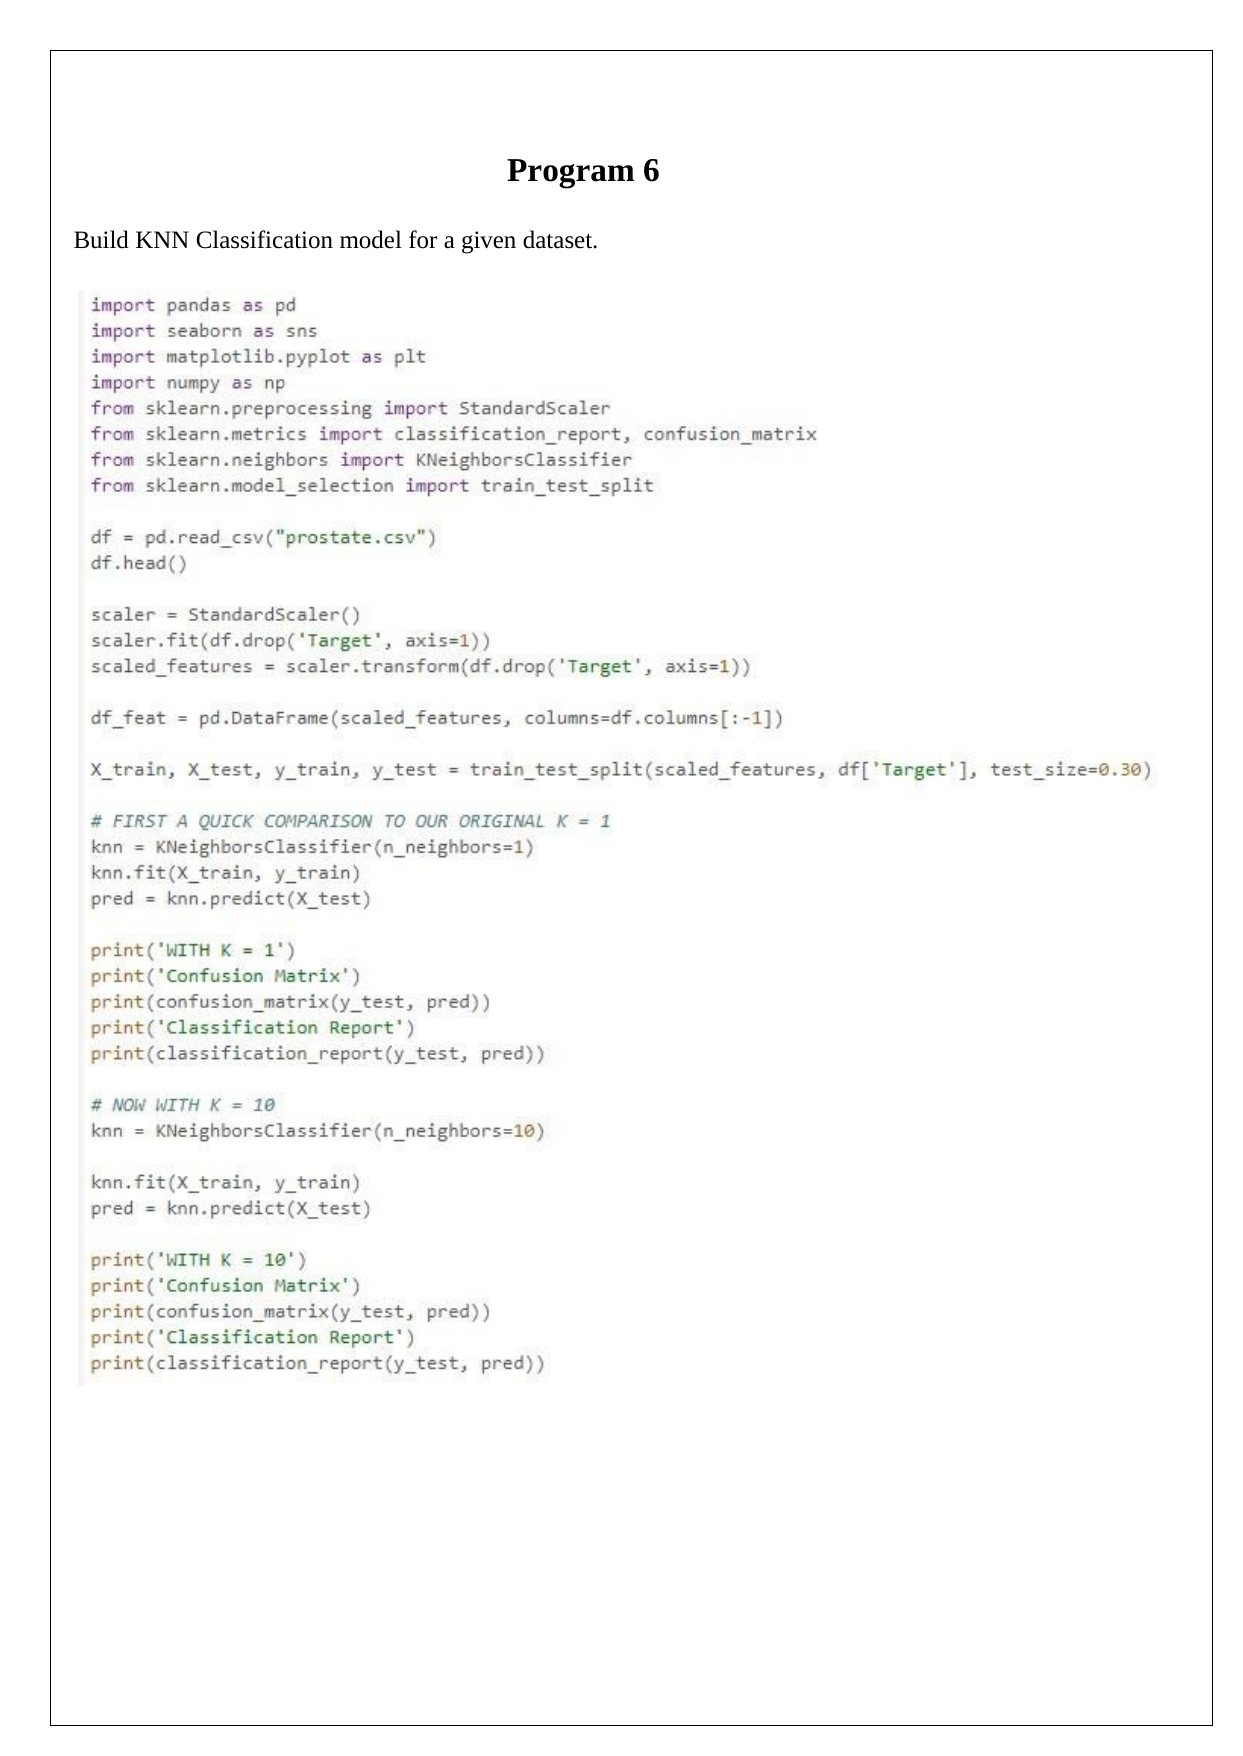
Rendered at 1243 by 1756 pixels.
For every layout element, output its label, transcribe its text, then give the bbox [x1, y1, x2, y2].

subtitle Program 6 [111, 150, 1055, 188]
text Build KNN Classification model for a given dataset. [73, 225, 1212, 254]
picture [78, 290, 1159, 1386]
